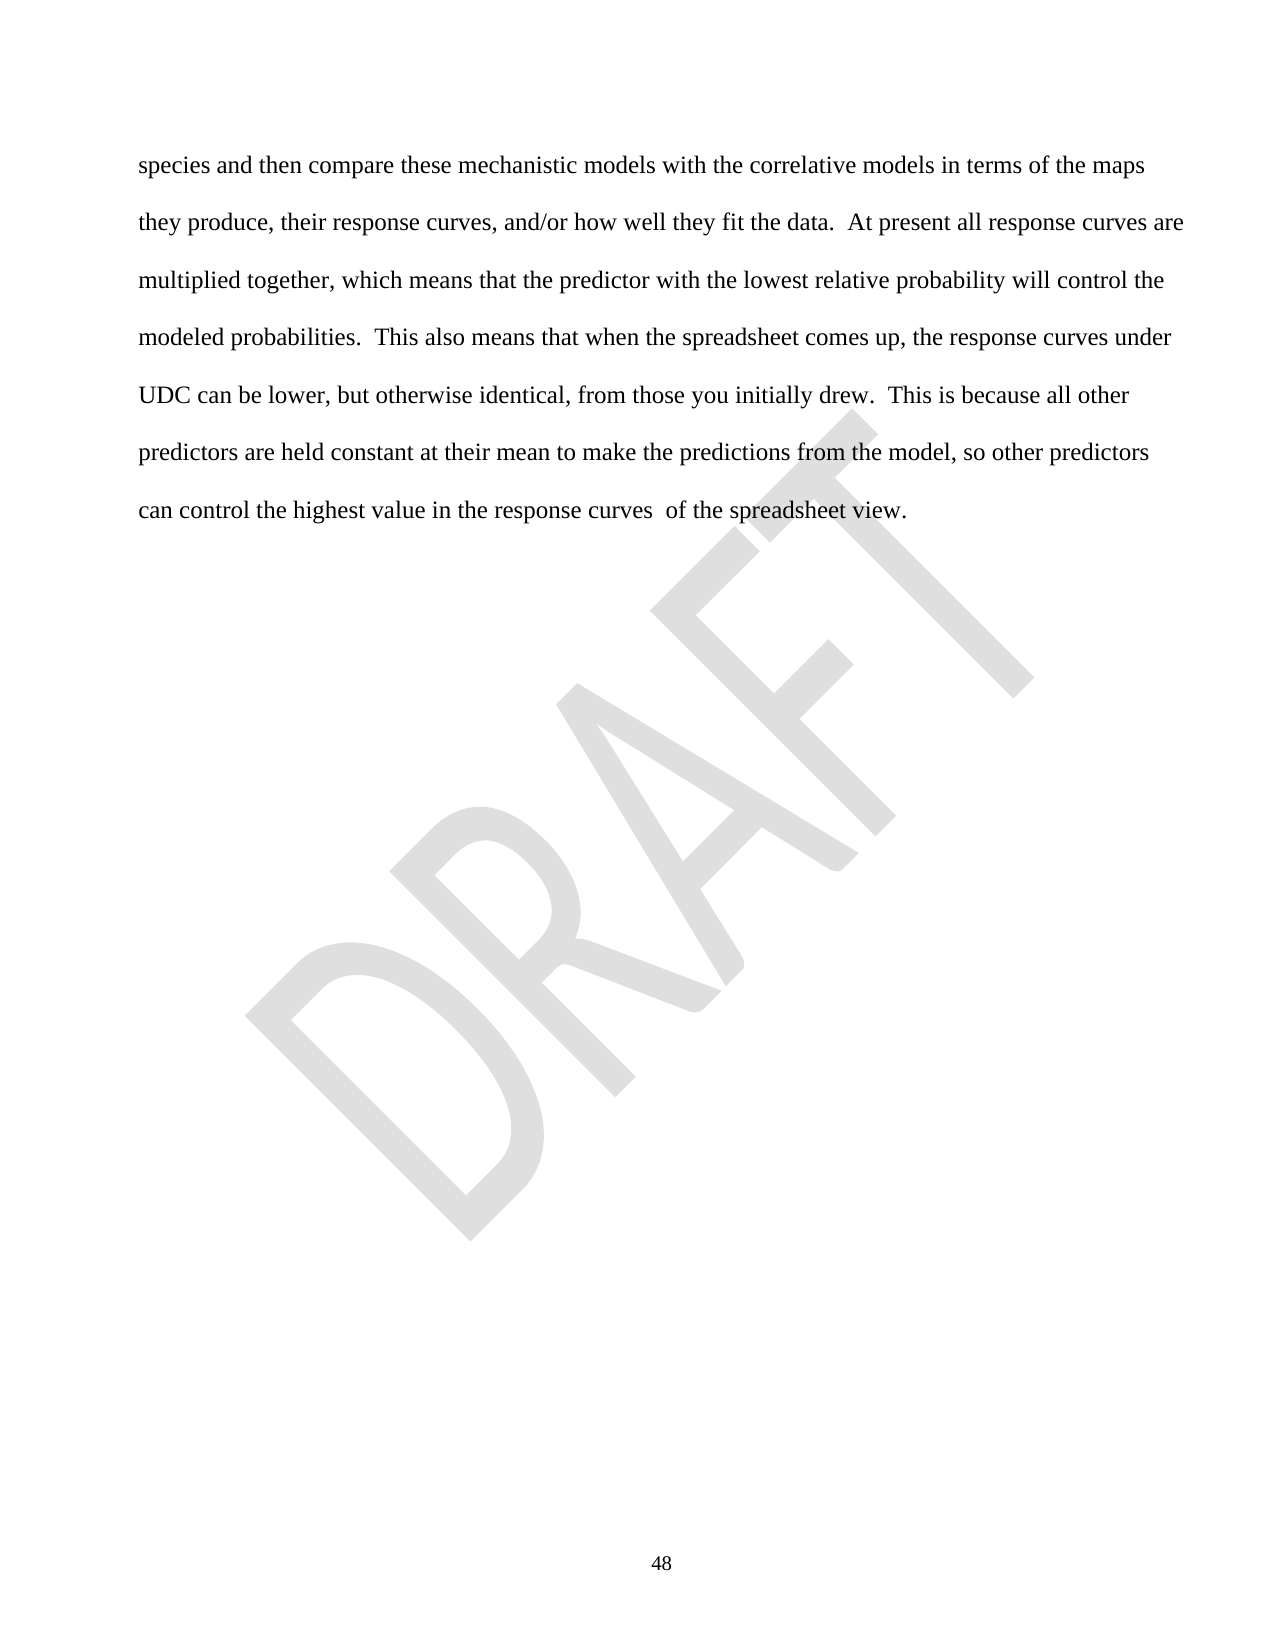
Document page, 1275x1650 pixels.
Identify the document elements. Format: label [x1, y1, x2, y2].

text [138, 150, 1185, 524]
